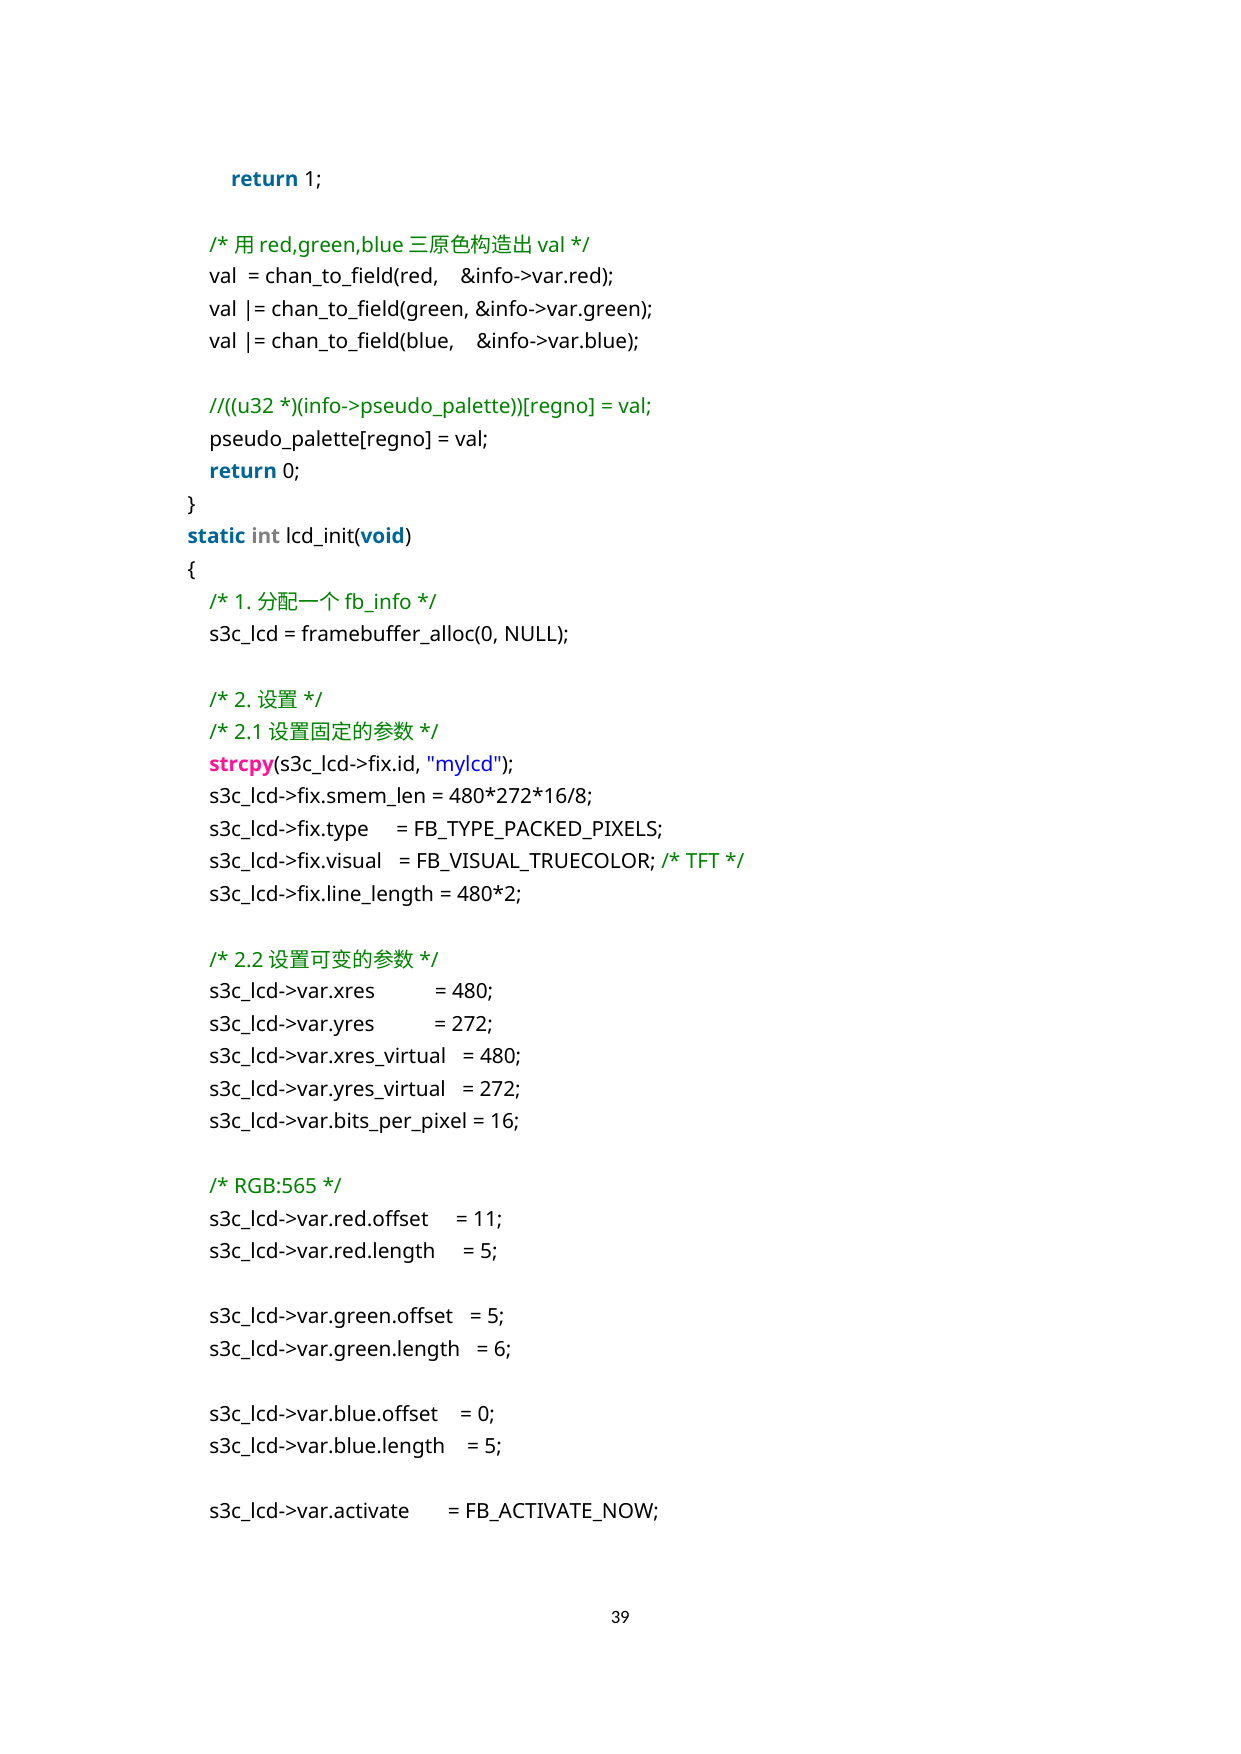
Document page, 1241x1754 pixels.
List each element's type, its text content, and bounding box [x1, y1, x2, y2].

text s3c_lcd->var.yres_virtual = 272; [187, 1072, 1053, 1104]
text s3c_lcd->var.bits_per_pixel = 16; [187, 1104, 1053, 1137]
text s3c_lcd->var.blue.offset = 0; [187, 1397, 1053, 1429]
text s3c_lcd->var.xres = 480; [187, 974, 1053, 1007]
text s3c_lcd->var.green.offset = 5; [187, 1299, 1053, 1332]
text } [187, 487, 1053, 519]
text val |= chan_to_field(blue, &info->var.blue); [187, 324, 1053, 357]
text strcpy(s3c_lcd->fix.id, "mylcd"); [187, 747, 1053, 779]
text s3c_lcd->var.activate = FB_ACTIVATE_NOW; [187, 1494, 1053, 1527]
text static int lcd_init(void) [187, 519, 1053, 552]
text s3c_lcd->var.green.length = 6; [187, 1332, 1053, 1364]
text s3c_lcd = framebuffer_alloc(0, NULL); [187, 617, 1053, 649]
text s3c_lcd->fix.visual = FB_VISUAL_TRUECOLOR; /* TFT */ [187, 844, 1053, 877]
text s3c_lcd->var.red.length = 5; [187, 1234, 1053, 1267]
text s3c_lcd->var.red.offset = 11; [187, 1202, 1053, 1234]
text val = chan_to_field(red, &info->var.red); [187, 259, 1053, 292]
text //((u32 *)(info->pseudo_palette))[regno] = val; [187, 389, 1053, 422]
text pseudo_palette[regno] = val; [187, 422, 1053, 454]
text s3c_lcd->var.yres = 272; [187, 1007, 1053, 1039]
text s3c_lcd->fix.smem_len = 480*272*16/8; [187, 779, 1053, 812]
text s3c_lcd->var.blue.length = 5; [187, 1429, 1053, 1462]
text return 1; [187, 162, 1053, 194]
text /* RGB:565 */ [187, 1169, 1053, 1202]
text /* 2.1 设置固定的参数 */ [187, 714, 1053, 747]
text s3c_lcd->fix.type = FB_TYPE_PACKED_PIXELS; [187, 812, 1053, 844]
text /* 1. 分配一个fb_info */ [187, 584, 1053, 617]
text return 0; [187, 454, 1053, 487]
text val |= chan_to_field(green, &info->var.green); [187, 292, 1053, 324]
text s3c_lcd->var.xres_virtual = 480; [187, 1039, 1053, 1072]
text /* 2. 设置 */ [187, 682, 1053, 714]
text /* 2.2 设置可变的参数 */ [187, 942, 1053, 974]
text /* 用red,green,blue三原色构造出val */ [187, 227, 1053, 259]
text { [187, 552, 1053, 584]
text s3c_lcd->fix.line_length = 480*2; [187, 877, 1053, 909]
